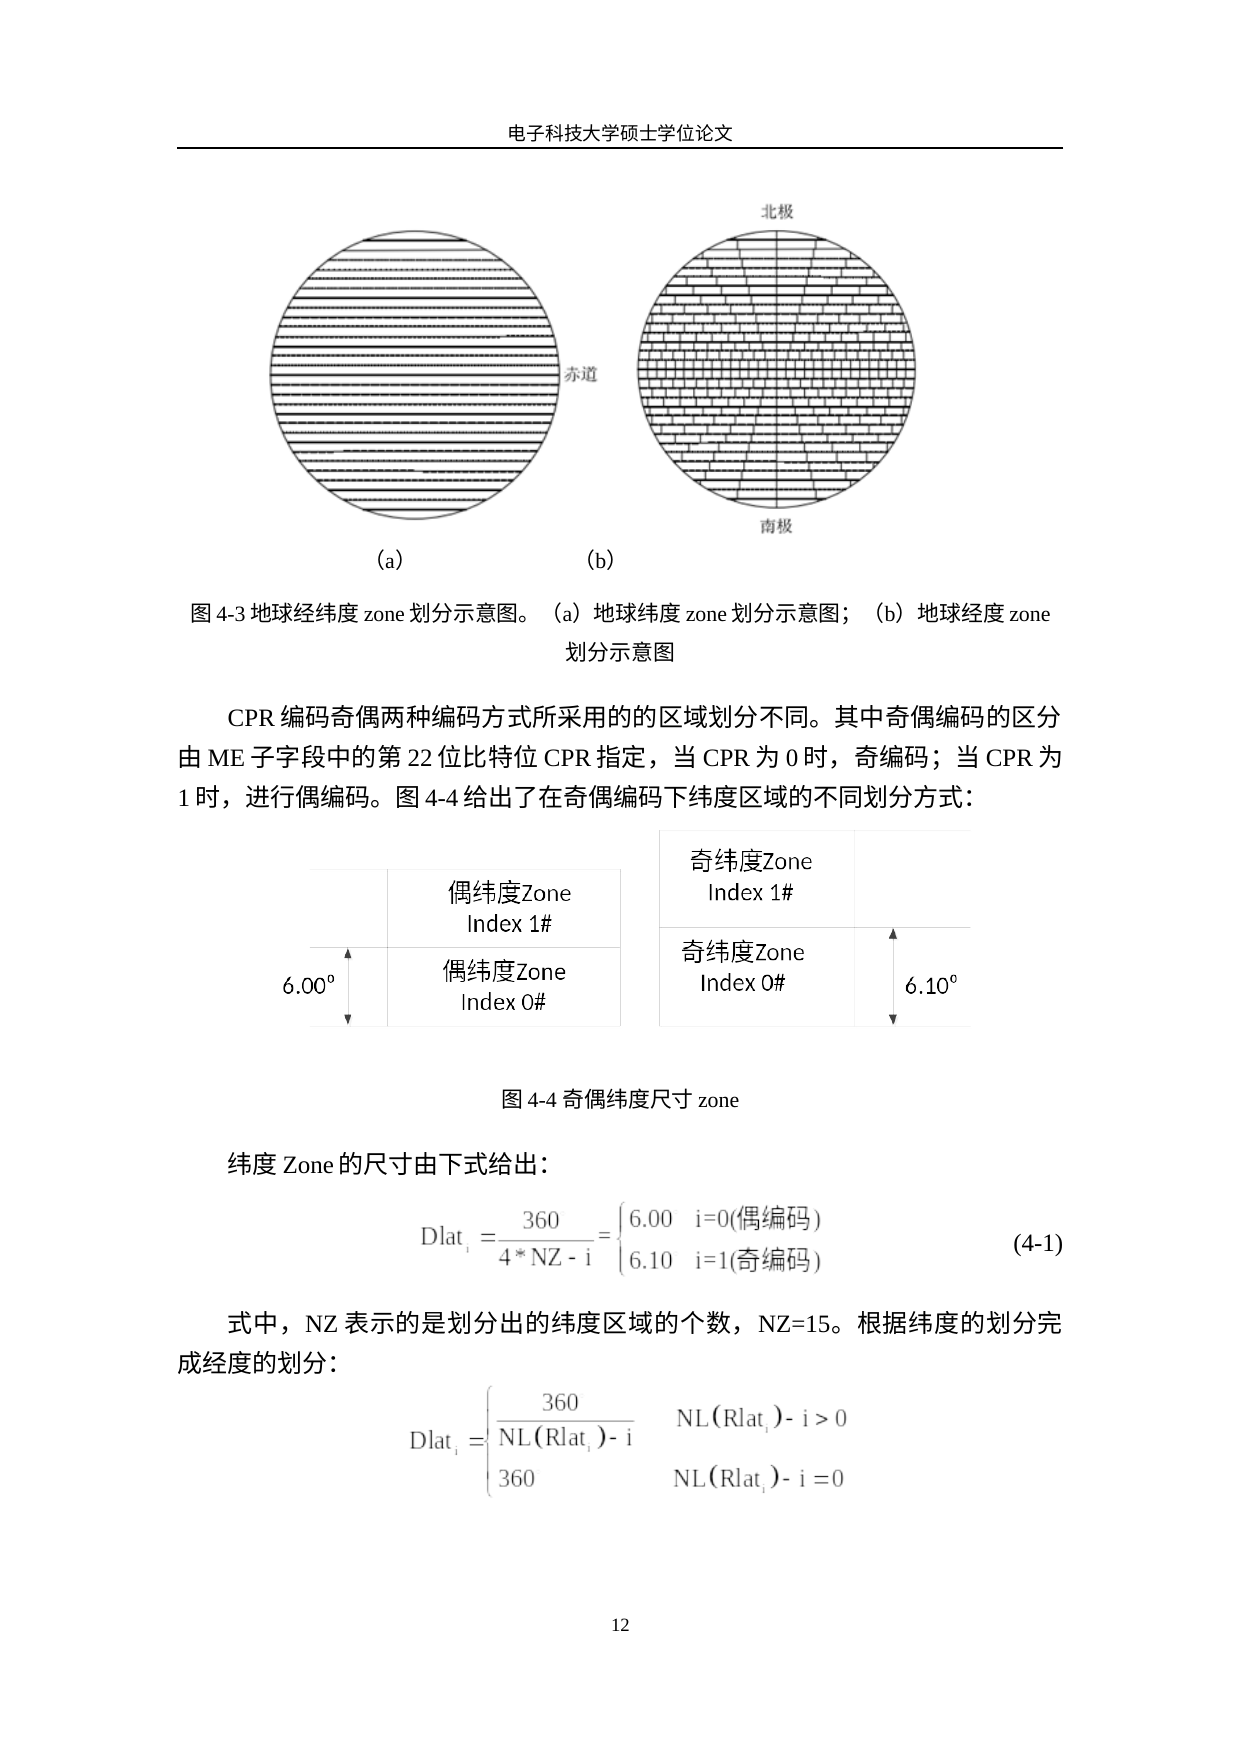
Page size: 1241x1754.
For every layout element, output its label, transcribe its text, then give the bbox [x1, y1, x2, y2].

text （a） （b） [287, 539, 1063, 579]
text 图4-3地球经纬度zone划分示意图。（a）地球纬度zone划分示意图；（b）地球经度zone划分示意图 [177, 592, 1063, 671]
text 纬度Zone的尺寸由下式给出： [177, 1143, 1063, 1183]
text (4-1) [177, 1183, 1063, 1302]
text CPR编码奇偶两种编码方式所采用的的区域划分不同。其中奇偶编码的区分由ME子字段中的第22位比特位CPR指定，当CPR为0时，奇编码；当CPR为1时，进行偶编码。图4-4给出了在奇偶编码下纬度区域的不同划分方式： [177, 696, 1063, 815]
picture [227, 184, 937, 538]
text 图4-4 奇偶纬度尺寸zone [177, 1078, 1063, 1118]
text 式中，NZ表示的是划分出的纬度区域的个数，NZ=15。根据纬度的划分完成经度的划分： [177, 1302, 1063, 1381]
